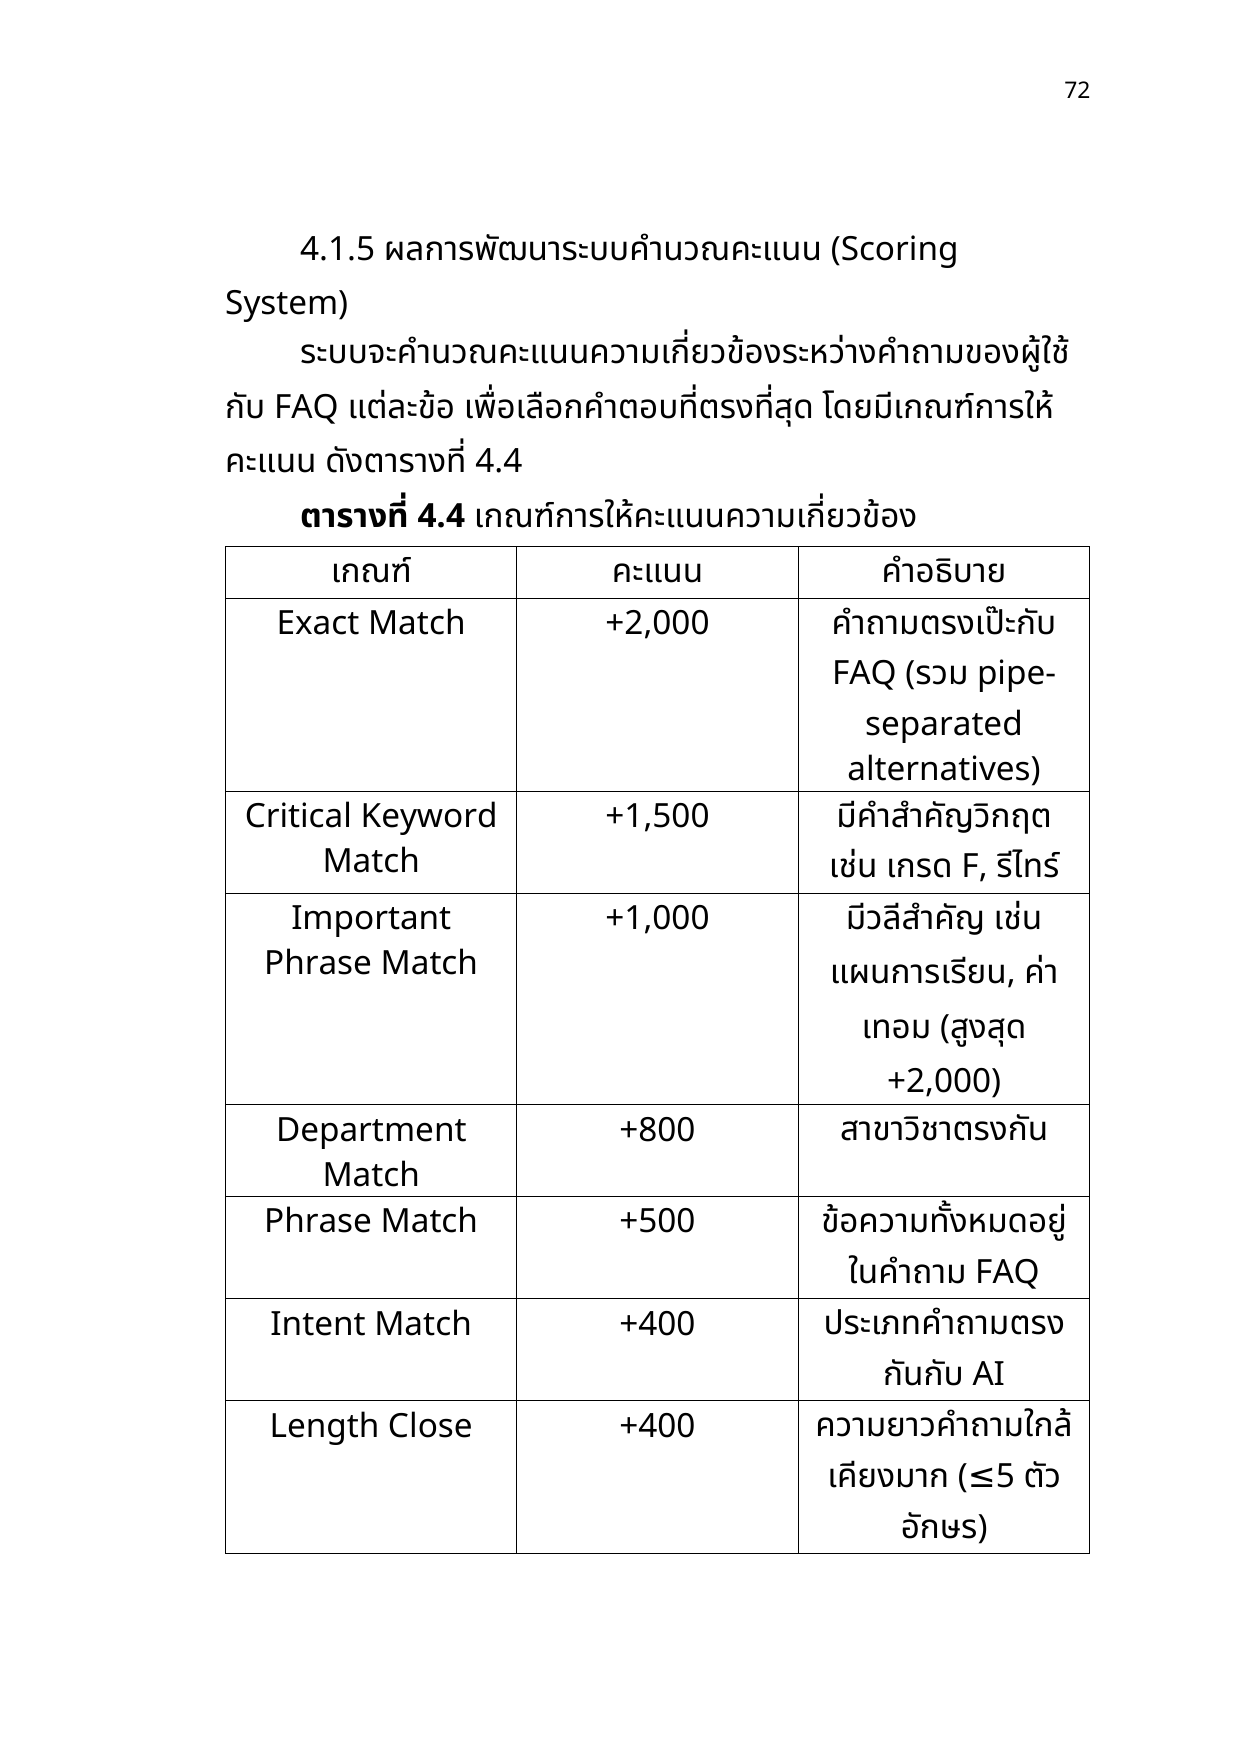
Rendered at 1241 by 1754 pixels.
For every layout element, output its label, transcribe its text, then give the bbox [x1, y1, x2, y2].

text 4.1.5 ผลการพัฒนาระบบคำนวณคะแนน (Scoring System) [225, 225, 1090, 324]
table_cell Critical Keyword Match [226, 792, 516, 893]
table_cell มีวลีสำคัญ เช่น แผนการเรียน, ค่าเทอม (สูงสุด +2,000) [799, 894, 1089, 1104]
table_cell คำถามตรงเป๊ะกับ FAQ (รวม pipe-separated alternatives) [799, 599, 1089, 791]
text ระบบจะคำนวณคะแนนความเกี่ยวข้องระหว่างคำถามของผู้ใช้กับ FAQ แต่ละข้อ เพื่อเลือกคำตอบที่ตรงที่สุด โดยมีเกณฑ์การให้คะแนน ดังตารางที่ 4.4 [225, 328, 1090, 488]
table_cell +500 [517, 1197, 798, 1298]
table_cell สาขาวิชาตรงกัน [799, 1105, 1089, 1196]
table_cell +2,000 [517, 599, 798, 791]
table_cell มีคำสำคัญวิกฤต เช่น เกรด F, รีไทร์ [799, 792, 1089, 893]
table_cell Exact Match [226, 599, 516, 791]
table_cell ข้อความทั้งหมดอยู่ในคำถาม FAQ [799, 1197, 1089, 1298]
table_cell Intent Match [226, 1299, 516, 1400]
table_header คะแนน [517, 547, 798, 598]
table_cell +1,500 [517, 792, 798, 893]
table_cell +400 [517, 1401, 798, 1553]
table_cell ความยาวคำถามใกล้เคียงมาก (≤5 ตัวอักษร) [799, 1401, 1089, 1553]
table_header เกณฑ์ [226, 547, 516, 598]
table_cell Department Match [226, 1105, 516, 1196]
table_cell Important Phrase Match [226, 894, 516, 1104]
subtitle ตารางที่ 4.4 เกณฑ์การให้คะแนนความเกี่ยวข้อง [225, 492, 1090, 542]
table_cell +800 [517, 1105, 798, 1196]
table_cell Length Close [226, 1401, 516, 1553]
table_cell +1,000 [517, 894, 798, 1104]
table_cell ประเภทคำถามตรงกันกับ AI [799, 1299, 1089, 1400]
table_header คำอธิบาย [799, 547, 1089, 598]
table_cell Phrase Match [226, 1197, 516, 1298]
table_cell +400 [517, 1299, 798, 1400]
